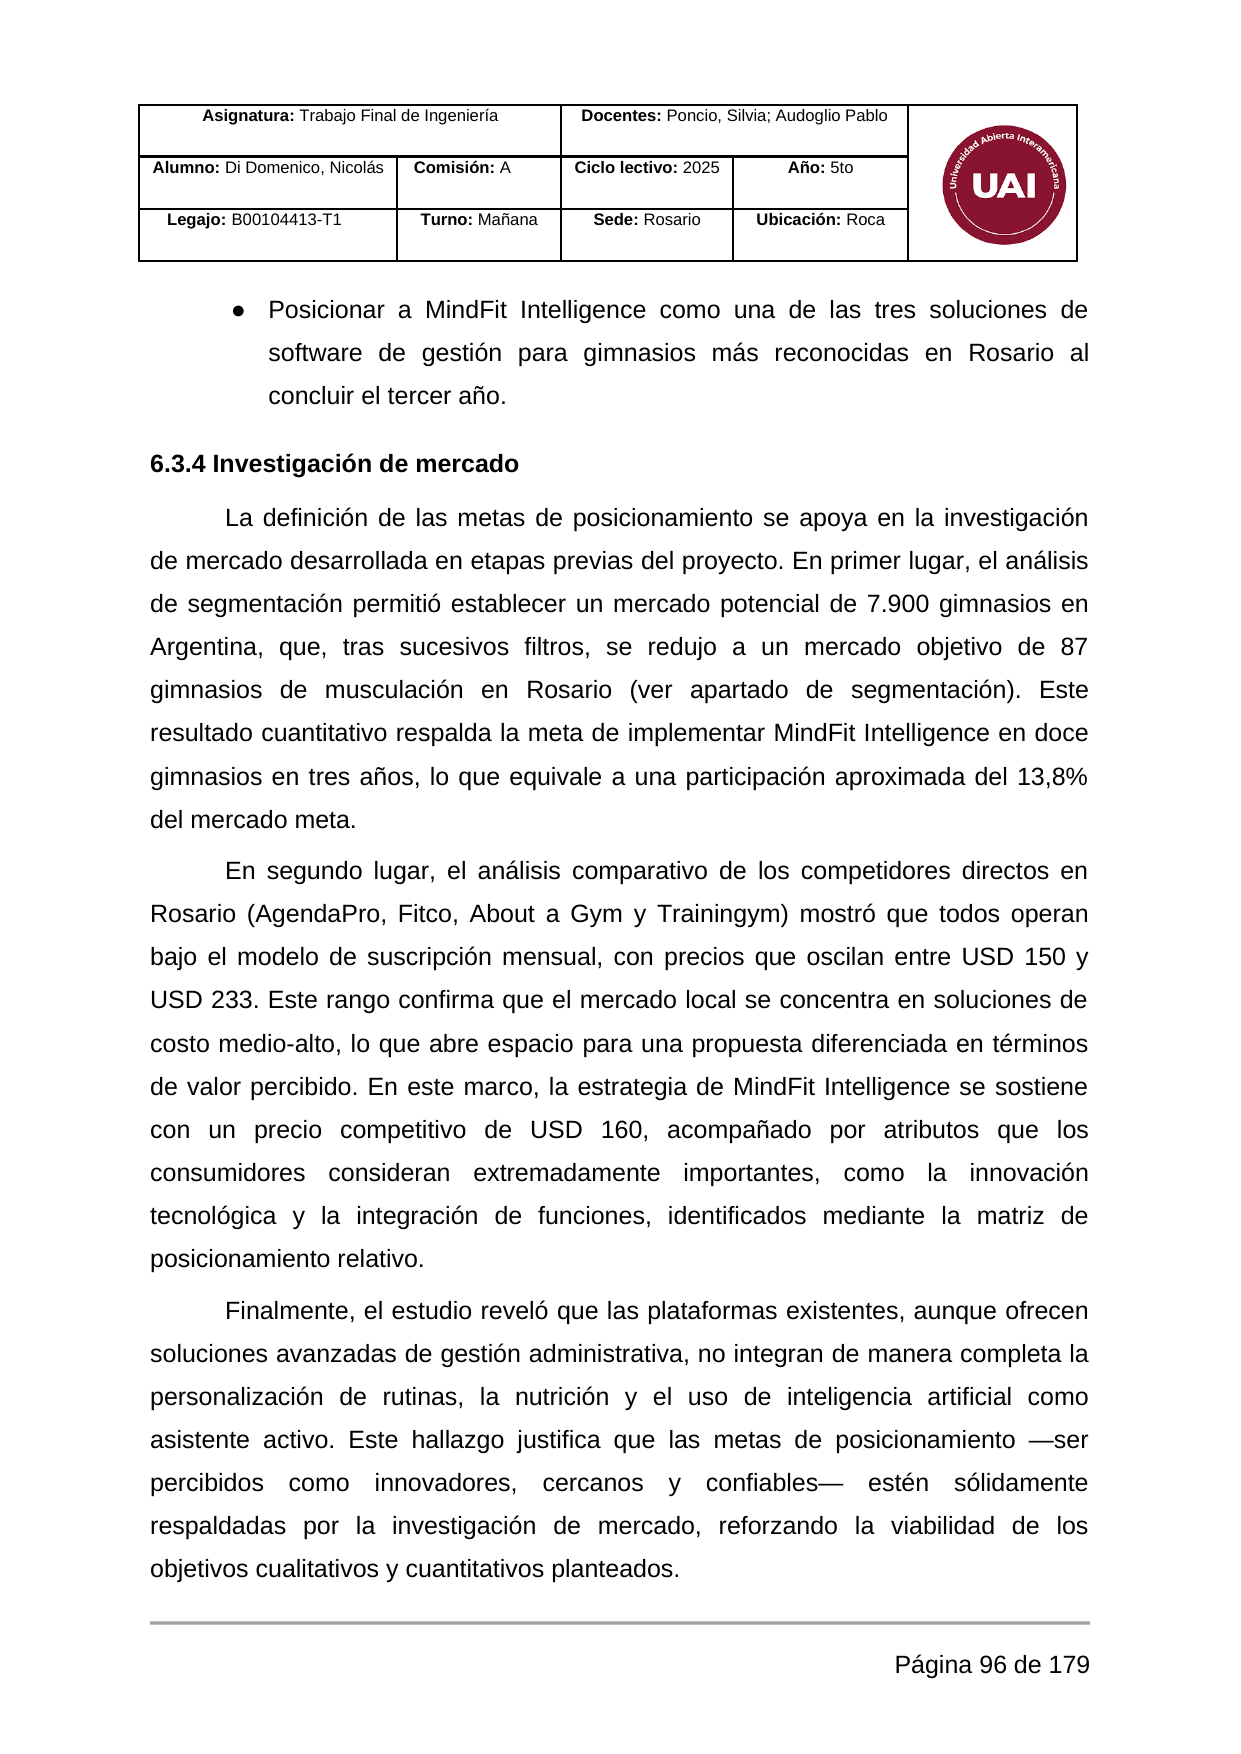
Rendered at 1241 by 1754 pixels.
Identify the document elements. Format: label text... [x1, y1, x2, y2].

text Finalmente, el estudio reveló que las plataformas existentes, aunque ofrecen soluciones avanzadas de gestión administrativa, no integran de manera completa la personalización de rutinas, la nutrición y el uso de inteligencia artificial como asistente activo. Este hallazgo justifica que las metas de posicionamiento —ser percibidos como innovadores, cercanos y confiables— estén sólidamente respaldadas por la investigación de mercado, reforzando la viabilidad de los objetivos cualitativos y cuantitativos planteados. [150, 1296, 1090, 1583]
text En segundo lugar, el análisis comparativo de los competidores directos en Rosario (AgendaPro, Fitco, About a Gym y Trainingym) mostró que todos operan bajo el modelo de suscripción mensual, con precios que oscilan entre USD 150 y USD 233. Este rango confirma que el mercado local se concentra en soluciones de costo medio-alto, lo que abre espacio para una propuesta diferenciada en términos de valor percibido. En este marco, la estrategia de MindFit Intelligence se sostiene con un precio competitivo de USD 160, acompañado por atributos que los consumidores consideran extremadamente importantes, como la innovación tecnológica y la integración de funciones, identificados mediante la matriz de posicionamiento relativo. [150, 856, 1090, 1273]
picture [939, 118, 1068, 150]
text 6.3.4 Investigación de mercado [150, 449, 1090, 478]
list Posicionar a MindFit Intelligence como una de las tres soluciones de software de gestión para gimnasios más reconocidas en Rosario al concluir el tercer año. [231, 150, 1090, 410]
text La definición de las metas de posicionamiento se apoya en la investigación de mercado desarrollada en etapas previas del proyecto. En primer lugar, el análisis de segmentación permitió establecer un mercado potencial de 7.900 gimnasios en Argentina, que, tras sucesivos filtros, se redujo a un mercado objetivo de 87 gimnasios de musculación en Rosario (ver apartado de segmentación). Este resultado cuantitativo respalda la meta de implementar MindFit Intelligence en doce gimnasios en tres años, lo que equivale a una participación aproximada del 13,8% del mercado meta. [150, 503, 1090, 833]
